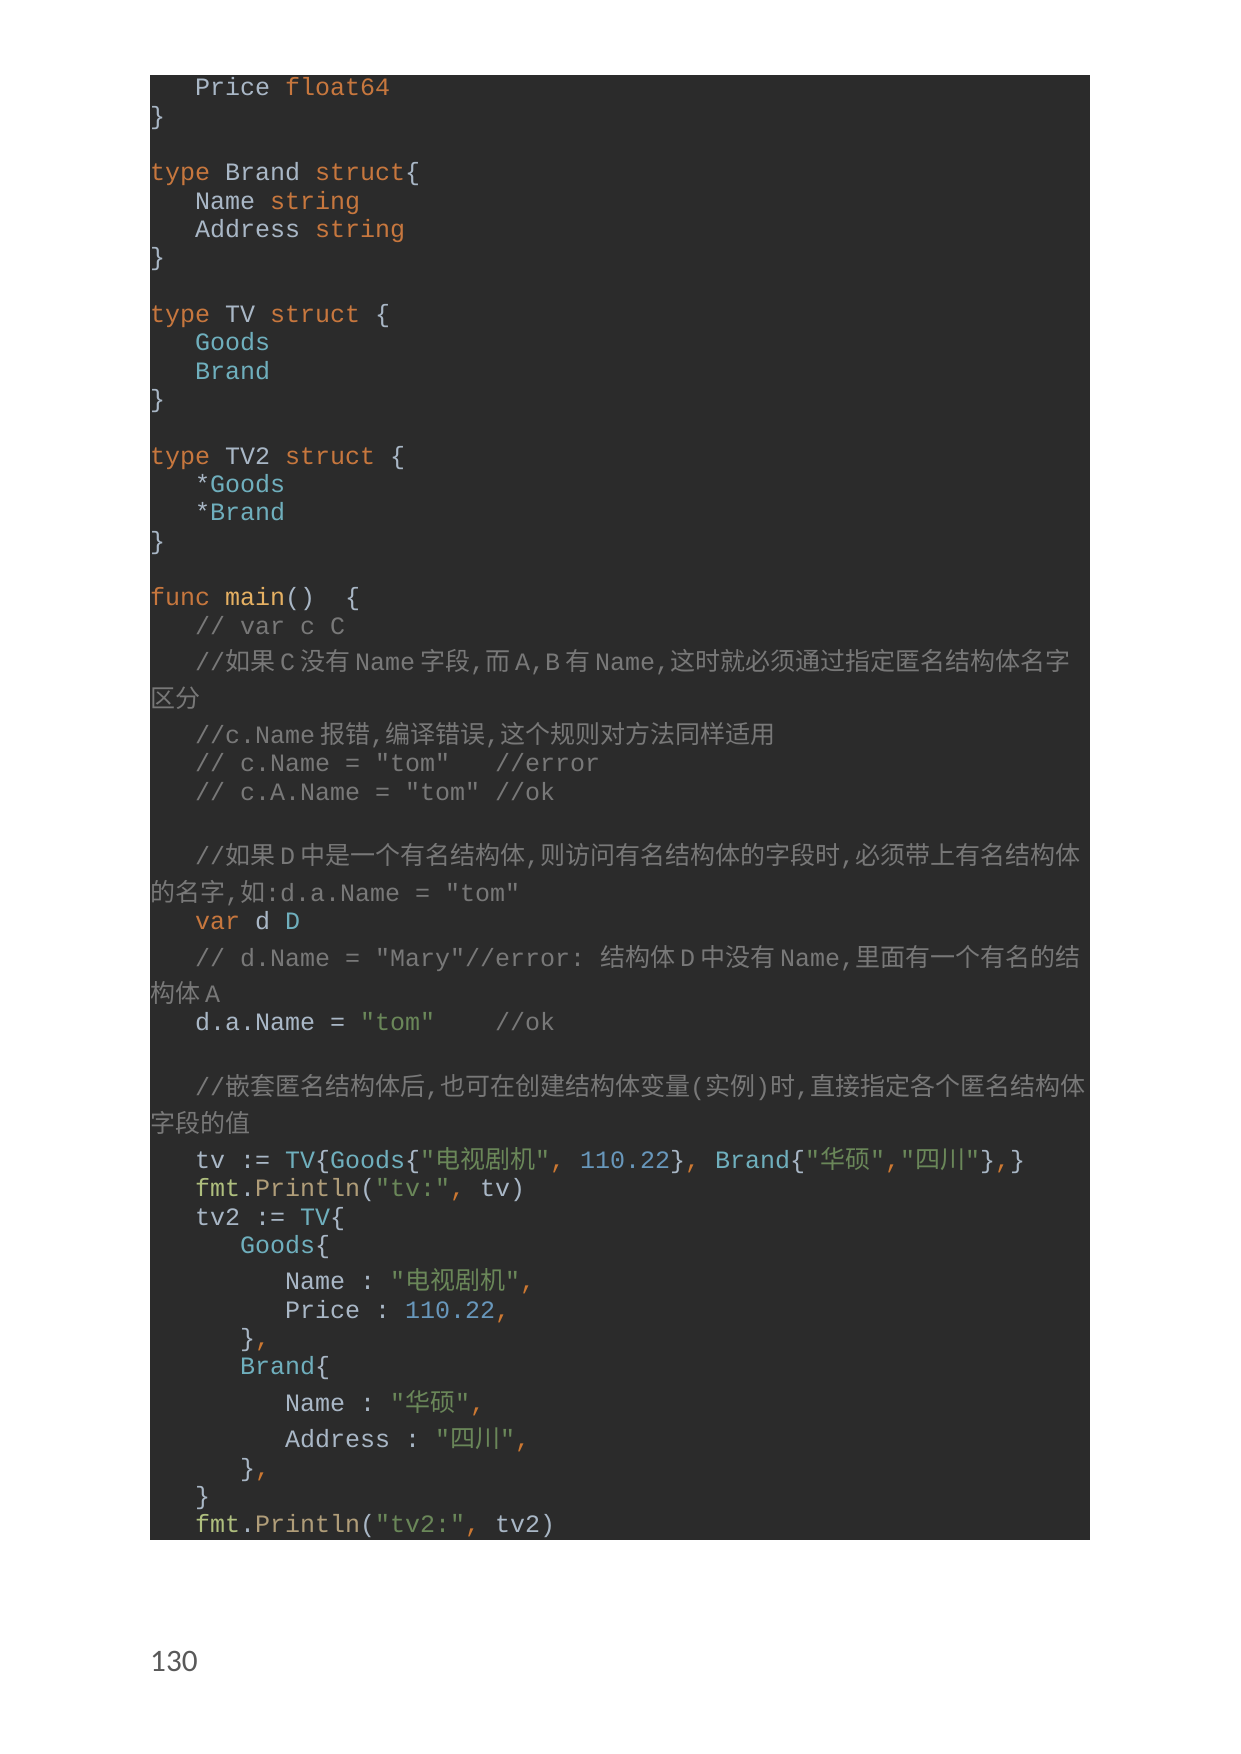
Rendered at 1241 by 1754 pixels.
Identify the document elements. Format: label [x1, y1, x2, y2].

text [150, 75, 1090, 1540]
